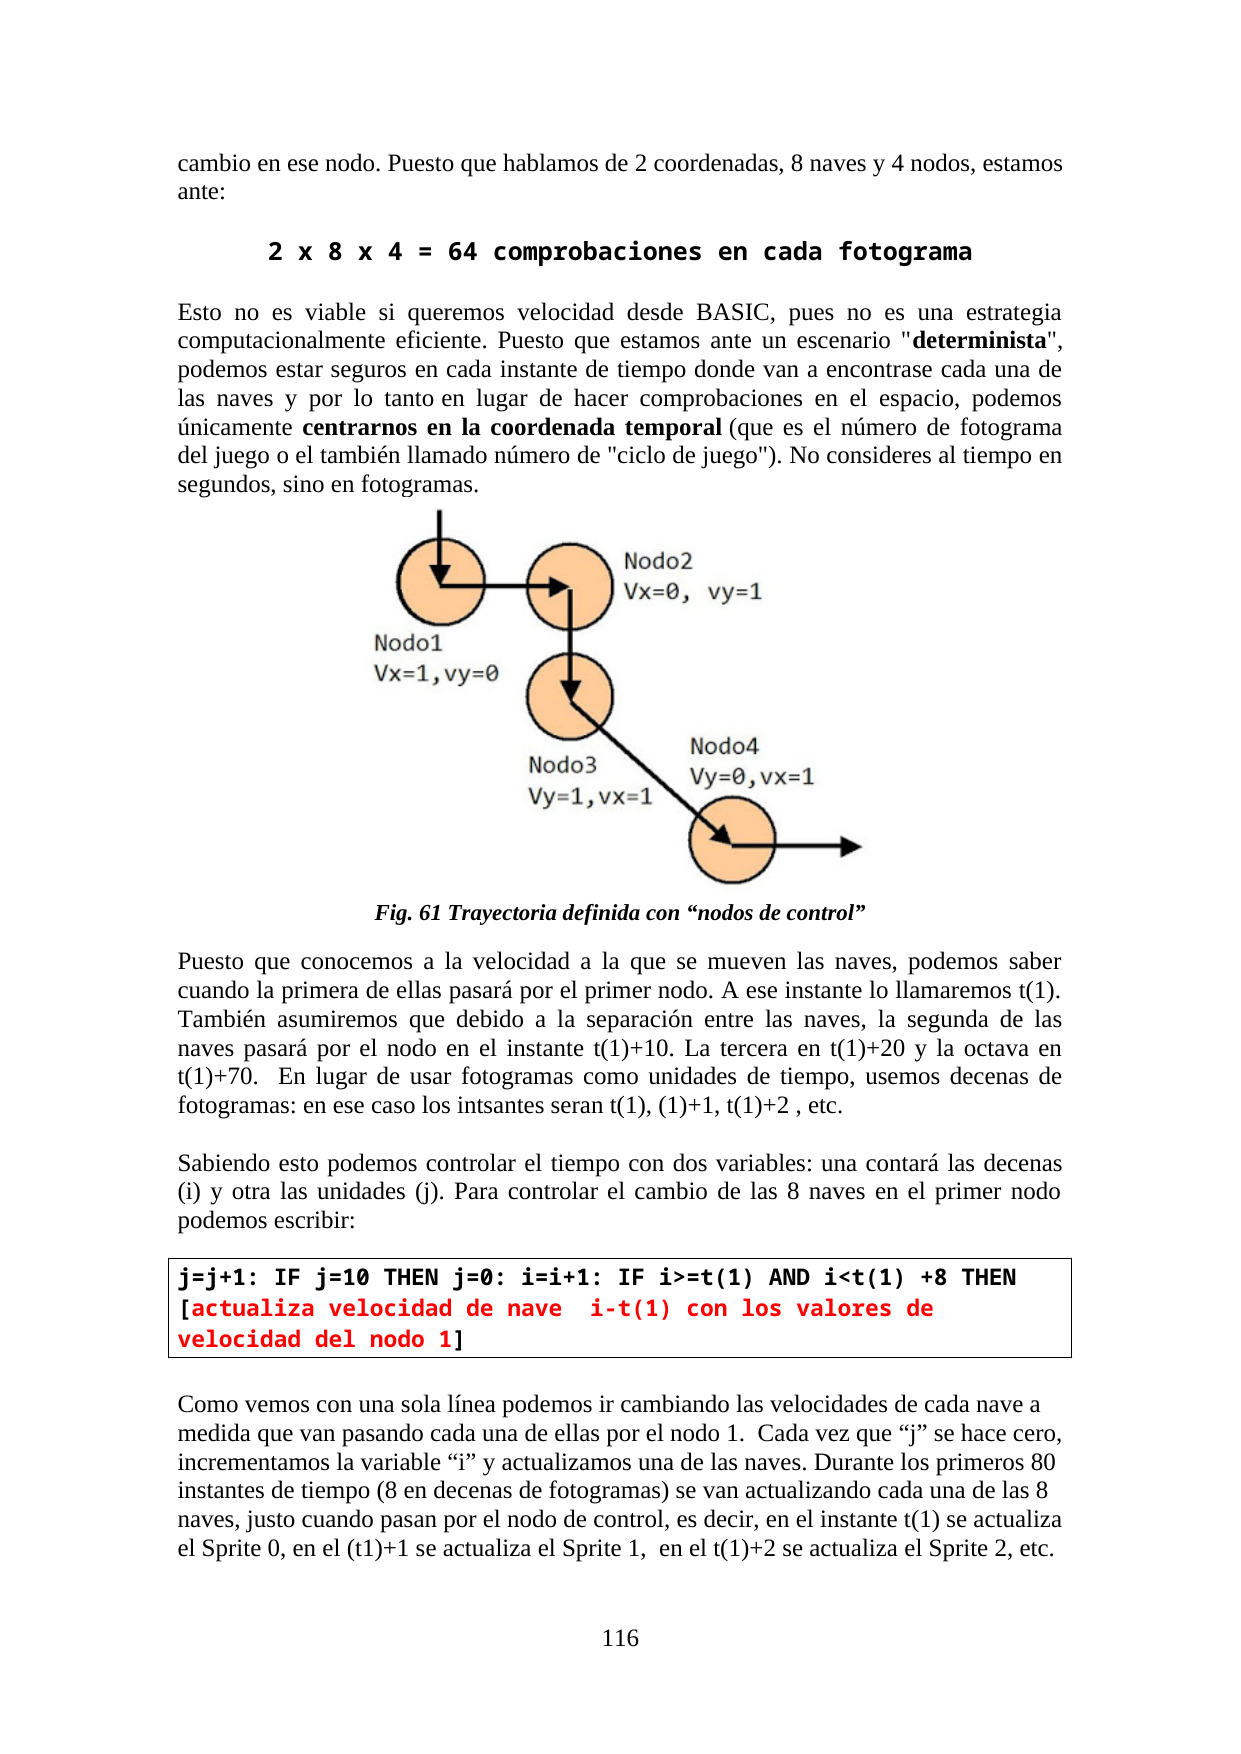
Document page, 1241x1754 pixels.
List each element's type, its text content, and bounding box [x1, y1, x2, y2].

text Puesto que conocemos a la velocidad a la que se mueven las naves, podemos saber cuando la primera de ellas pasará por el primer nodo. A ese instante lo llamaremos t(1). También asumiremos que debido a la separación entre las naves, la segunda de las naves pasará por el nodo en el instante t(1)+10. La tercera en t(1)+20 y la octava en t(1)+70. En lugar de usar fotogramas como unidades de tiempo, usemos decenas de fotogramas: en ese caso los intsantes seran t(1), (1)+1, t(1)+2 , etc. [177, 946, 1063, 1119]
picture [349, 497, 892, 900]
text Como vemos con una sola línea podemos ir cambiando las velocidades de cada nave a medida que van pasando cada una de ellas por el nodo 1. Cada vez que “j” se hace cero, incrementamos la variable “i” y actualizamos una de las naves. Durante los primeros 80 instantes de tiempo (8 en decenas de fotogramas) se van actualizando cada una de las 8 naves, justo cuando pasan por el nodo de control, es decir, en el instante t(1) se actualiza el Sprite 0, en el (t1)+1 se actualiza el Sprite 1, en el t(1)+2 se actualiza el Sprite 2, etc. [177, 1358, 1063, 1562]
text j=j+1: IF j=10 THEN j=0: i=i+1: IF i>=t(1) AND i<t(1) +8 THEN [actualiza velocidad de nave i-t(1) con los valores de velocidad del nodo 1] [169, 1259, 1071, 1357]
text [177, 148, 1063, 205]
text Sabiendo esto podemos controlar el tiempo con dos variables: una contará las decenas (i) y otra las unidades (j). Para controlar el cambio de las 8 naves en el primer nodo podemos escribir: [177, 1119, 1063, 1234]
text Fig. 61 Trayectoria definida con “nodos de control” [177, 899, 1063, 926]
text 2 x 8 x 4 = 64 comprobaciones en cada fotograma [177, 205, 1063, 297]
text Esto no es viable si queremos velocidad desde BASIC, pues no es una estrategia computacionalmente eficiente. Puesto que estamos ante un escenario "determinista", podemos estar seguros en cada instante de tiempo donde van a encontrase cada una de las naves y por lo tanto en lugar de hacer comprobaciones en el espacio, podemos únicamente centrarnos en la coordenada temporal (que es el número de fotograma del juego o el también llamado número de "ciclo de juego"). No consideres al tiempo en segundos, sino en fotogramas. [177, 297, 1063, 498]
